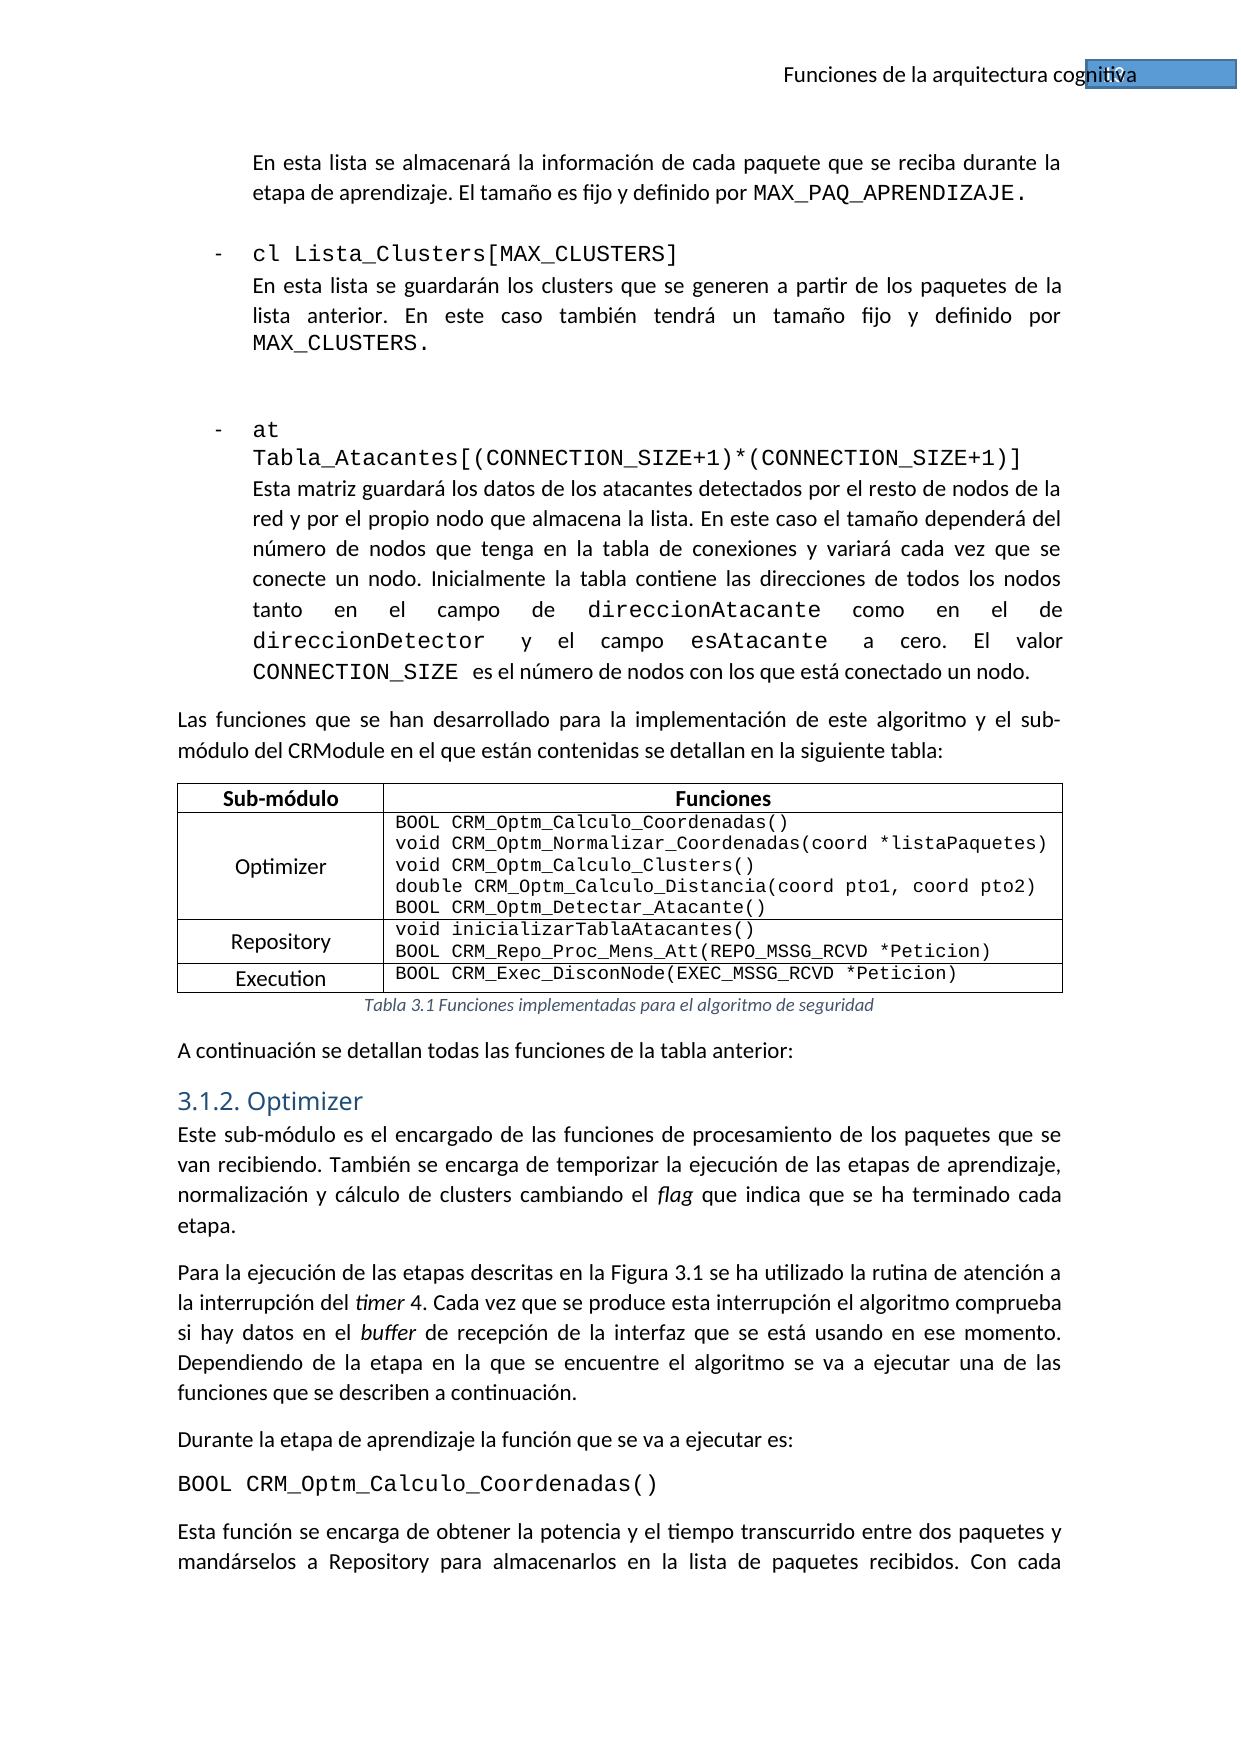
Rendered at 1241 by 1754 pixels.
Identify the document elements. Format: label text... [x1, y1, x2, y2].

list at Tabla_Atacantes[(CONNECTION_SIZE+1)*(CONNECTION_SIZE+1)] [215, 415, 1063, 472]
text A continuación se detallan todas las funciones de la tabla anterior: [177, 1036, 1063, 1064]
text Las funciones que se han desarrollado para la implementación de este algoritmo y el sub-módulo del CRModule en el que están contenidas se detallan en la siguiente tabla: [177, 706, 1063, 764]
list cl Lista_Clusters[MAX_CLUSTERS] [215, 239, 1063, 269]
list En esta lista se almacenará la información de cada paquete que se reciba durante la etapa de aprendizaje. El tamaño es fijo y definido por MAX_PAQ_APRENDIZAJE. [252, 148, 1063, 207]
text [177, 1517, 1063, 1575]
table_cell BOOL CRM_Optm_Calculo_Coordenadas() void CRM_Optm_Normalizar_Coordenadas(coord *listaPaquetes) void CRM_Optm_Calculo_Clusters() double CRM_Optm_Calculo_Distancia(coord pto1, coord pto2) BOOL CRM_Optm_Detectar_Atacante() [384, 813, 1062, 919]
table_cell BOOL CRM_Exec_DisconNode(EXEC_MSSG_RCVD *Peticion) [384, 964, 1062, 992]
text Este sub-módulo es el encargado de las funciones de procesamiento de los paquetes que se van recibiendo. También se encarga de temporizar la ejecución de las etapas de aprendizaje, normalización y cálculo de clusters cambiando el flag que indica que se ha terminado cada etapa. [177, 1120, 1063, 1239]
table_cell Execution [178, 964, 383, 992]
text BOOL CRM_Optm_Calculo_Coordenadas() [177, 1472, 1063, 1498]
list En esta lista se guardarán los clusters que se generen a partir de los paquetes de la lista anterior. En este caso también tendrá un tamaño fijo y definido por MAX_CLUSTERS. [252, 271, 1063, 357]
list Esta matriz guardará los datos de los atacantes detectados por el resto de nodos de la red y por el propio nodo que almacena la lista. En este caso el tamaño dependerá del número de nodos que tenga en la tabla de conexiones y variará cada vez que se conecte un nodo. Inicialmente la tabla contiene las direcciones de todos los nodos tanto en el campo de direccionAtacante como en el de direccionDetector y el campo esAtacante a cero. El valor CONNECTION_SIZE es el número de nodos con los que está conectado un nodo. [252, 474, 1063, 687]
subtitle Optimizer [177, 1083, 1063, 1117]
table_header Sub-módulo [178, 784, 383, 812]
text Durante la etapa de aprendizaje la función que se va a ejecutar es: [177, 1425, 1063, 1453]
table_cell void inicializarTablaAtacantes() BOOL CRM_Repo_Proc_Mens_Att(REPO_MSSG_RCVD *Peticion) [384, 920, 1062, 963]
table_cell Repository [178, 920, 383, 963]
text Para la ejecución de las etapas descritas en la Figura 3.1 se ha utilizado la rutina de atención a la interrupción del timer 4. Cada vez que se produce esta interrupción el algoritmo comprueba si hay datos en el buffer de recepción de la interfaz que se está usando en ese momento. Dependiendo de la etapa en la que se encuentre el algoritmo se va a ejecutar una de las funciones que se describen a continuación. [177, 1258, 1063, 1406]
table_cell Optimizer [178, 813, 383, 919]
table_header Funciones [384, 784, 1062, 812]
